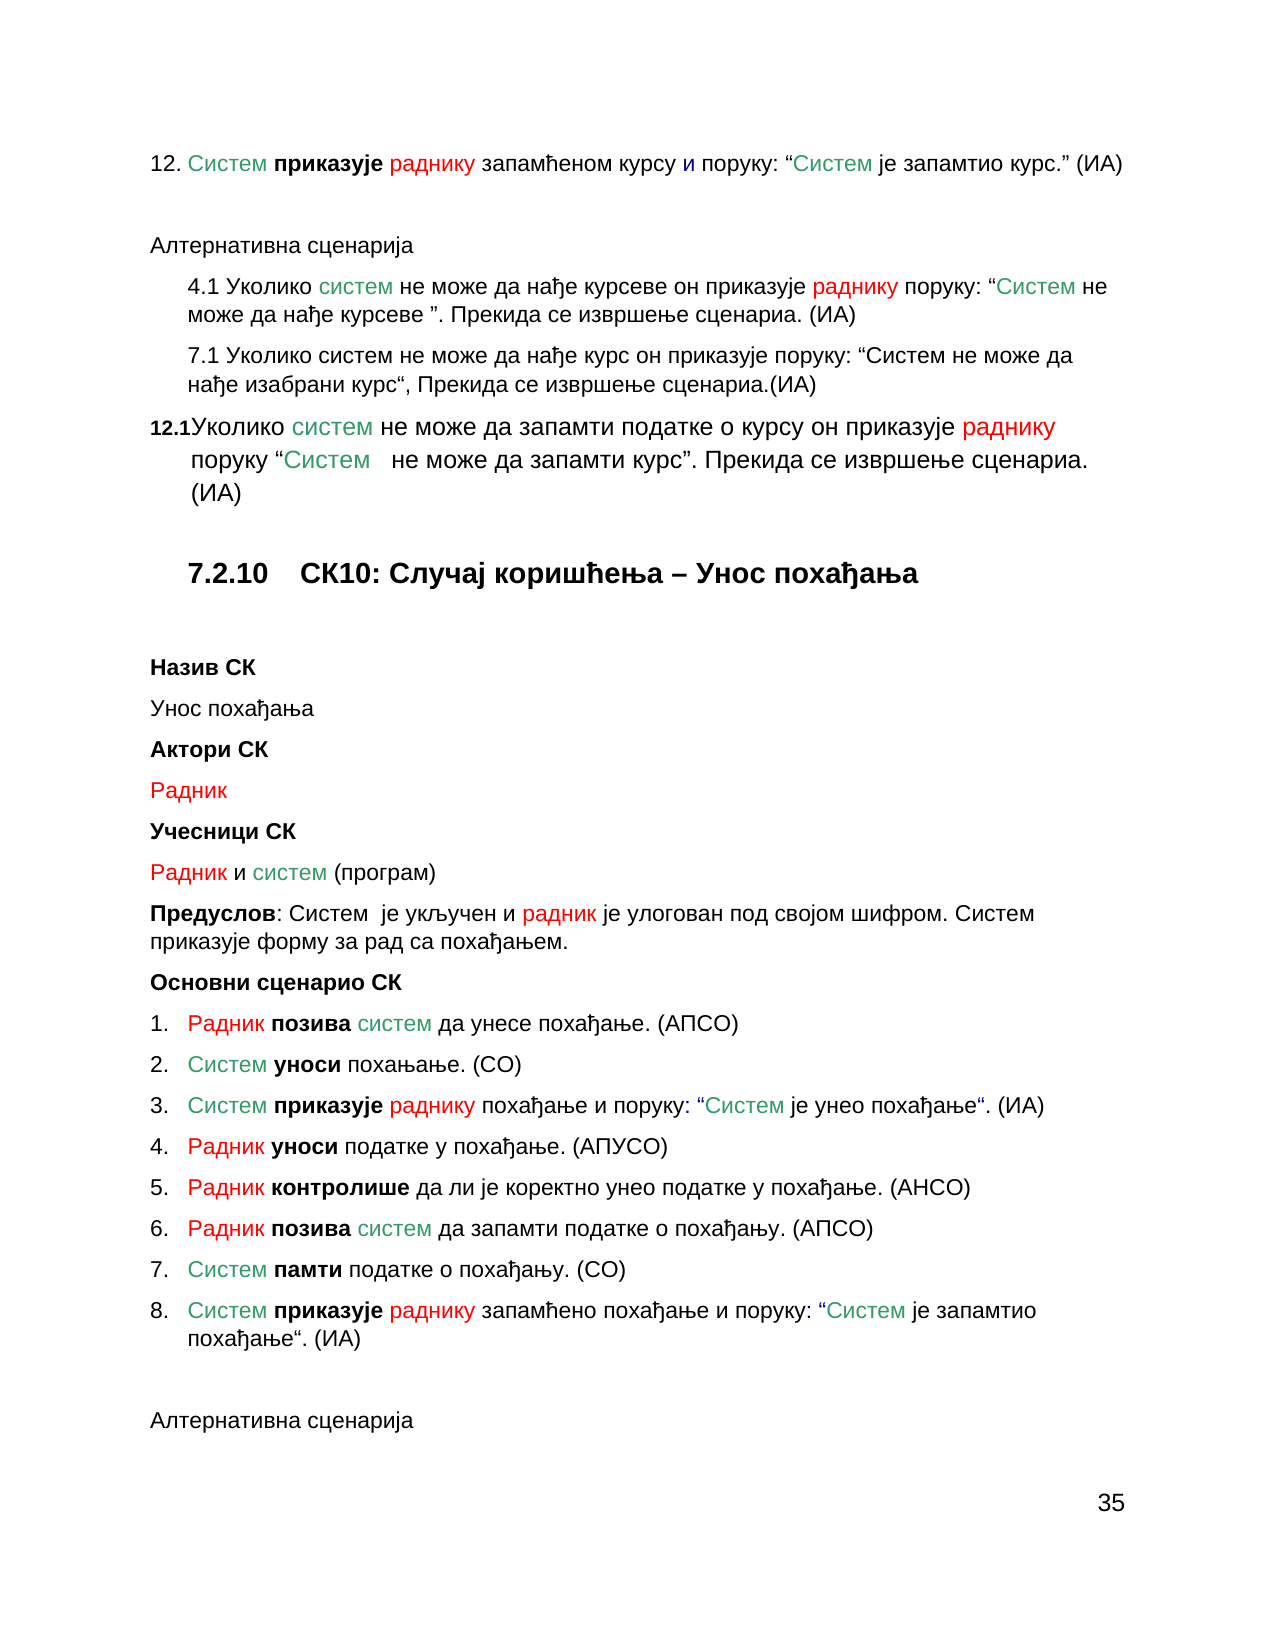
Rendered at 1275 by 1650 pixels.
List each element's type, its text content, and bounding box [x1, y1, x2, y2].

text Алтернативна сценарија [150, 232, 1125, 258]
text 7.1 Уколико систем не може да нађе курс он приказује поруку: “Систем не може да нађе изабрани курс“, Прекида се извршење сценариа.(ИА) [187, 342, 1125, 397]
list Радник уноси податке у похађање. (АПУСО) [150, 1133, 1125, 1159]
text Алтернативна сценарија [150, 1407, 1125, 1433]
text Унос похађања [150, 695, 1125, 721]
text Учесници СК [150, 818, 1125, 844]
text Актори СК [150, 736, 1125, 762]
text Предуслов: Систем је укључен и радник je улогован под својом шифром. Систем приказује форму за рад са похађањем. [150, 900, 1125, 954]
list Радник позива систем да запамти податке о похађању. (АПСО) [150, 1215, 1125, 1241]
text 4.1 Уколико систем не може да нађе курсеве он приказује раднику поруку: “Систем не може да нађе курсеве ”. Прекида се извршење сценариа. (ИА) [187, 273, 1125, 328]
subtitle СК10: Случај коришћења – Унос похађања [187, 556, 1125, 590]
list Радник позива систем да унесе похађање. (АПСО) [150, 1010, 1125, 1036]
list Систем уноси похањање. (СО) [150, 1051, 1125, 1077]
list Систем приказује раднику запамћеном курсу и поруку: “Систем је запамтио курс.” (ИА) [150, 150, 1125, 176]
text Радник [150, 777, 1125, 803]
list Систем приказује раднику похађање и поруку: “Систем је унео похађање“. (ИА) [150, 1092, 1125, 1118]
text Основни сценарио СК [150, 969, 1125, 995]
text Назив СК [150, 654, 1125, 680]
text Радник и систем (програм) [150, 859, 1125, 885]
list Систем приказује раднику запамћено похађање и поруку: “Систем је запамтио похађање“. (ИА) [150, 1297, 1125, 1351]
list Радник контролише да ли је коректно унео податке у похађање. (АНСО) [150, 1174, 1125, 1200]
list Уколико систем не може да запамти податке о курсу он приказује раднику поруку “Систем не може да запамти курс”. Прекида се извршење сценариа. (ИА) [150, 412, 1125, 506]
list Систем памти податке о похађању. (СО) [150, 1256, 1125, 1282]
